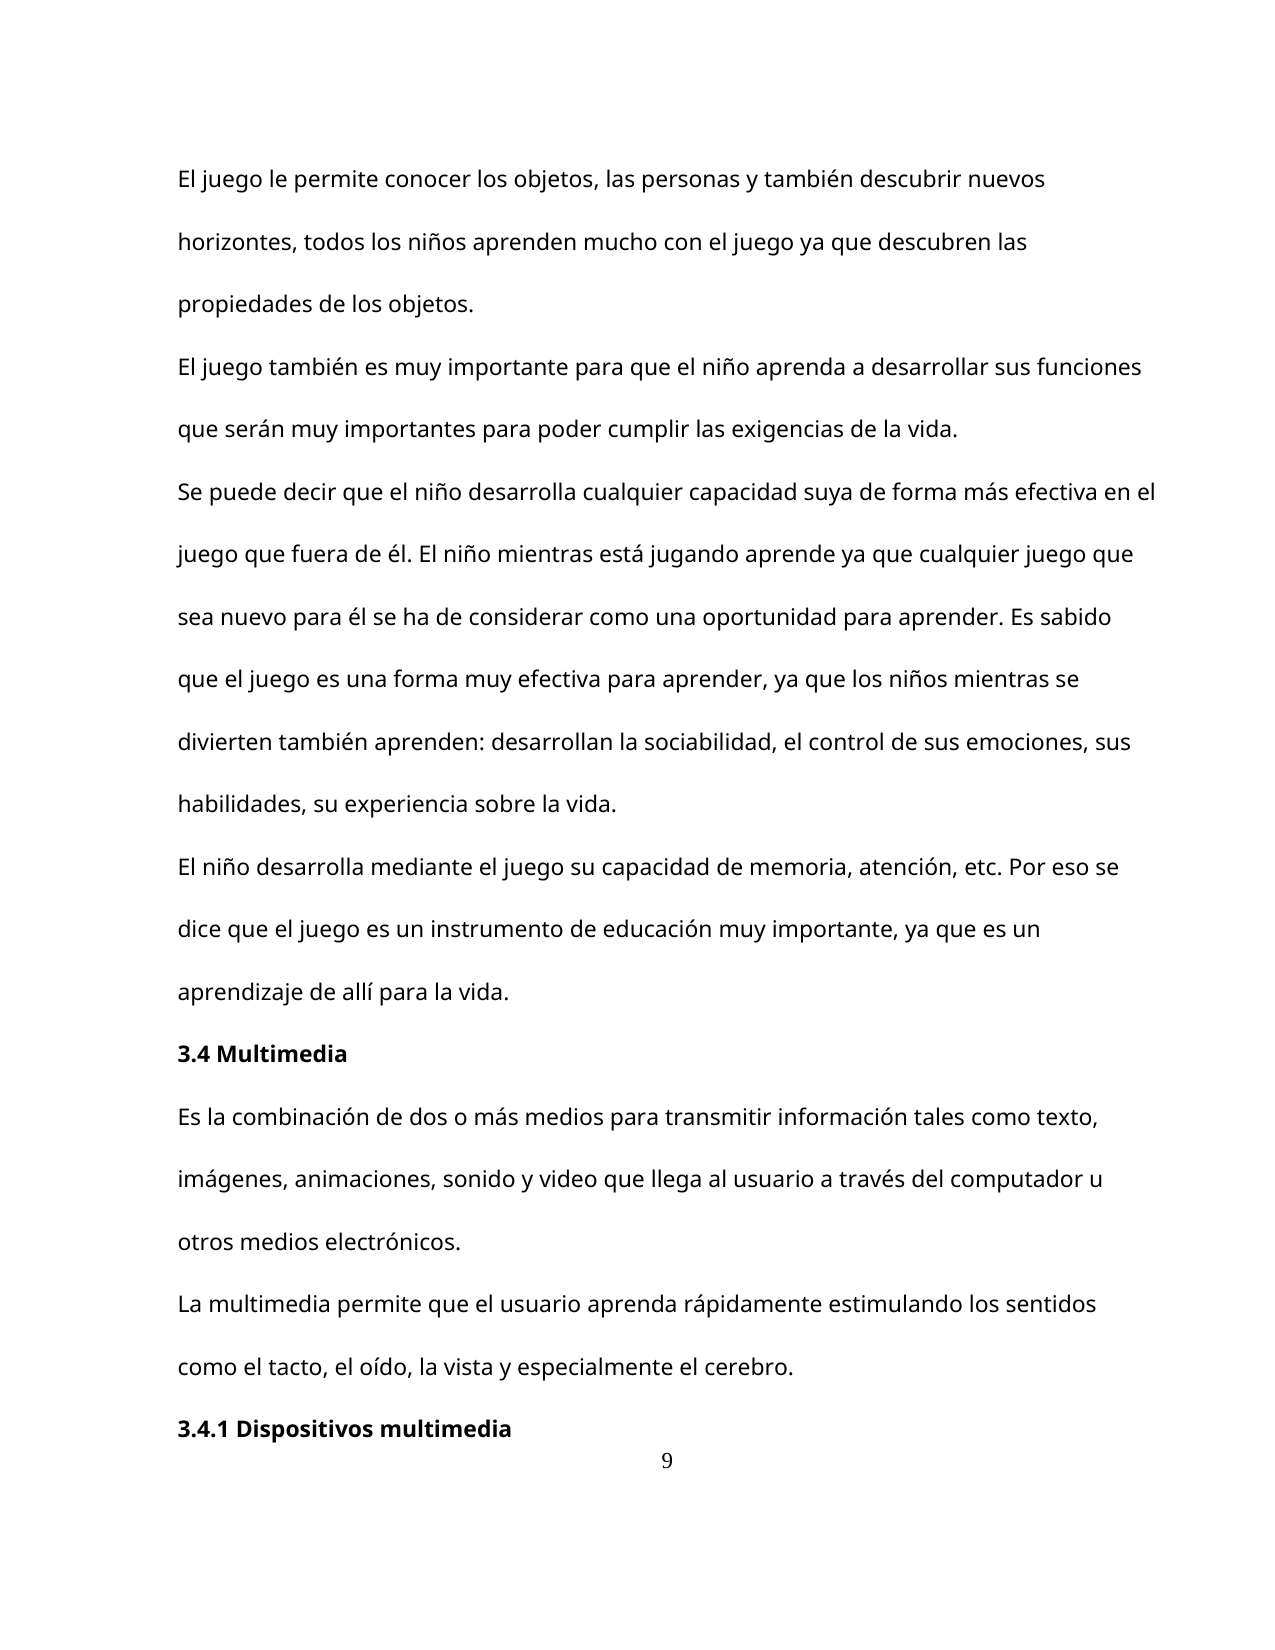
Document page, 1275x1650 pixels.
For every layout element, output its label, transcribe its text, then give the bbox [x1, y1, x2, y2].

text El juego le permite conocer los objetos, las personas y también descubrir nuevos horizontes, todos los niños aprenden mucho con el juego ya que descubren las propiedades de los objetos. [177, 163, 1157, 319]
subtitle 3.4 Multimedia [177, 1038, 1157, 1069]
text La multimedia permite que el usuario aprenda rápidamente estimulando los sentidos como el tacto, el oído, la vista y especialmente el cerebro. [177, 1288, 1157, 1382]
text Se puede decir que el niño desarrolla cualquier capacidad suya de forma más efectiva en el juego que fuera de él. El niño mientras está jugando aprende ya que cualquier juego que sea nuevo para él se ha de considerar como una oportunidad para aprender. Es sabido que el juego es una forma muy efectiva para aprender, ya que los niños mientras se divierten también aprenden: desarrollan la sociabilidad, el control de sus emociones, sus habilidades, su experiencia sobre la vida. [177, 476, 1157, 819]
text El niño desarrolla mediante el juego su capacidad de memoria, atención, etc. Por eso se dice que el juego es un instrumento de educación muy importante, ya que es un aprendizaje de allí para la vida. [177, 851, 1157, 1007]
text Es la combinación de dos o más medios para transmitir información tales como texto, imágenes, animaciones, sonido y video que llega al usuario a través del computador u otros medios electrónicos. [177, 1101, 1157, 1257]
text El juego también es muy importante para que el niño aprenda a desarrollar sus funciones que serán muy importantes para poder cumplir las exigencias de la vida. [177, 351, 1157, 444]
subtitle 3.4.1 Dispositivos multimedia [177, 1413, 1157, 1444]
